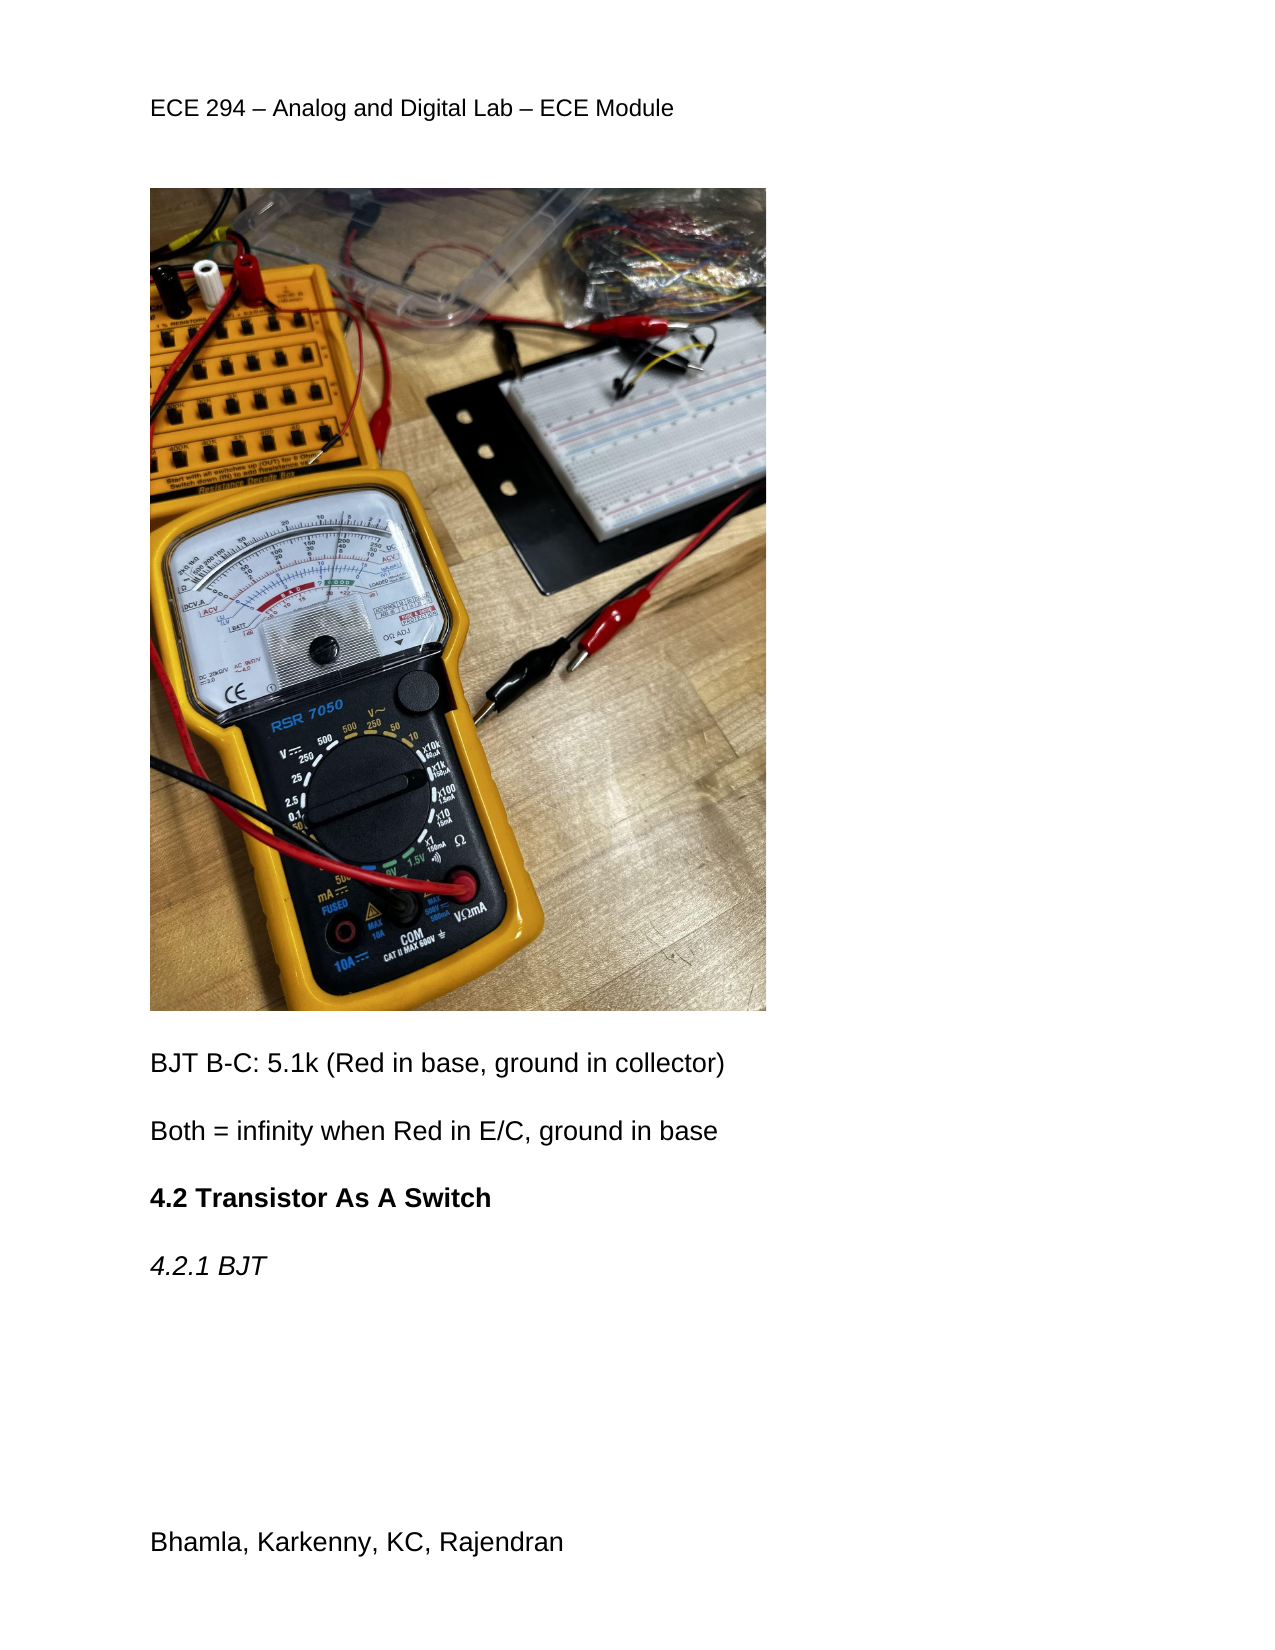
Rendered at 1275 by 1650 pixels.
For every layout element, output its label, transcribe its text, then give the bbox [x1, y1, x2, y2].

text Both = infinity when Red in E/C, ground in base [150, 1115, 1081, 1146]
text 4.2.1 BJT [150, 1250, 1081, 1282]
text 4.2 Transistor As A Switch [150, 1182, 1081, 1214]
picture [150, 188, 767, 1011]
text BJT B-C: 5.1k (Red in base, ground in collector) [150, 1047, 1081, 1078]
